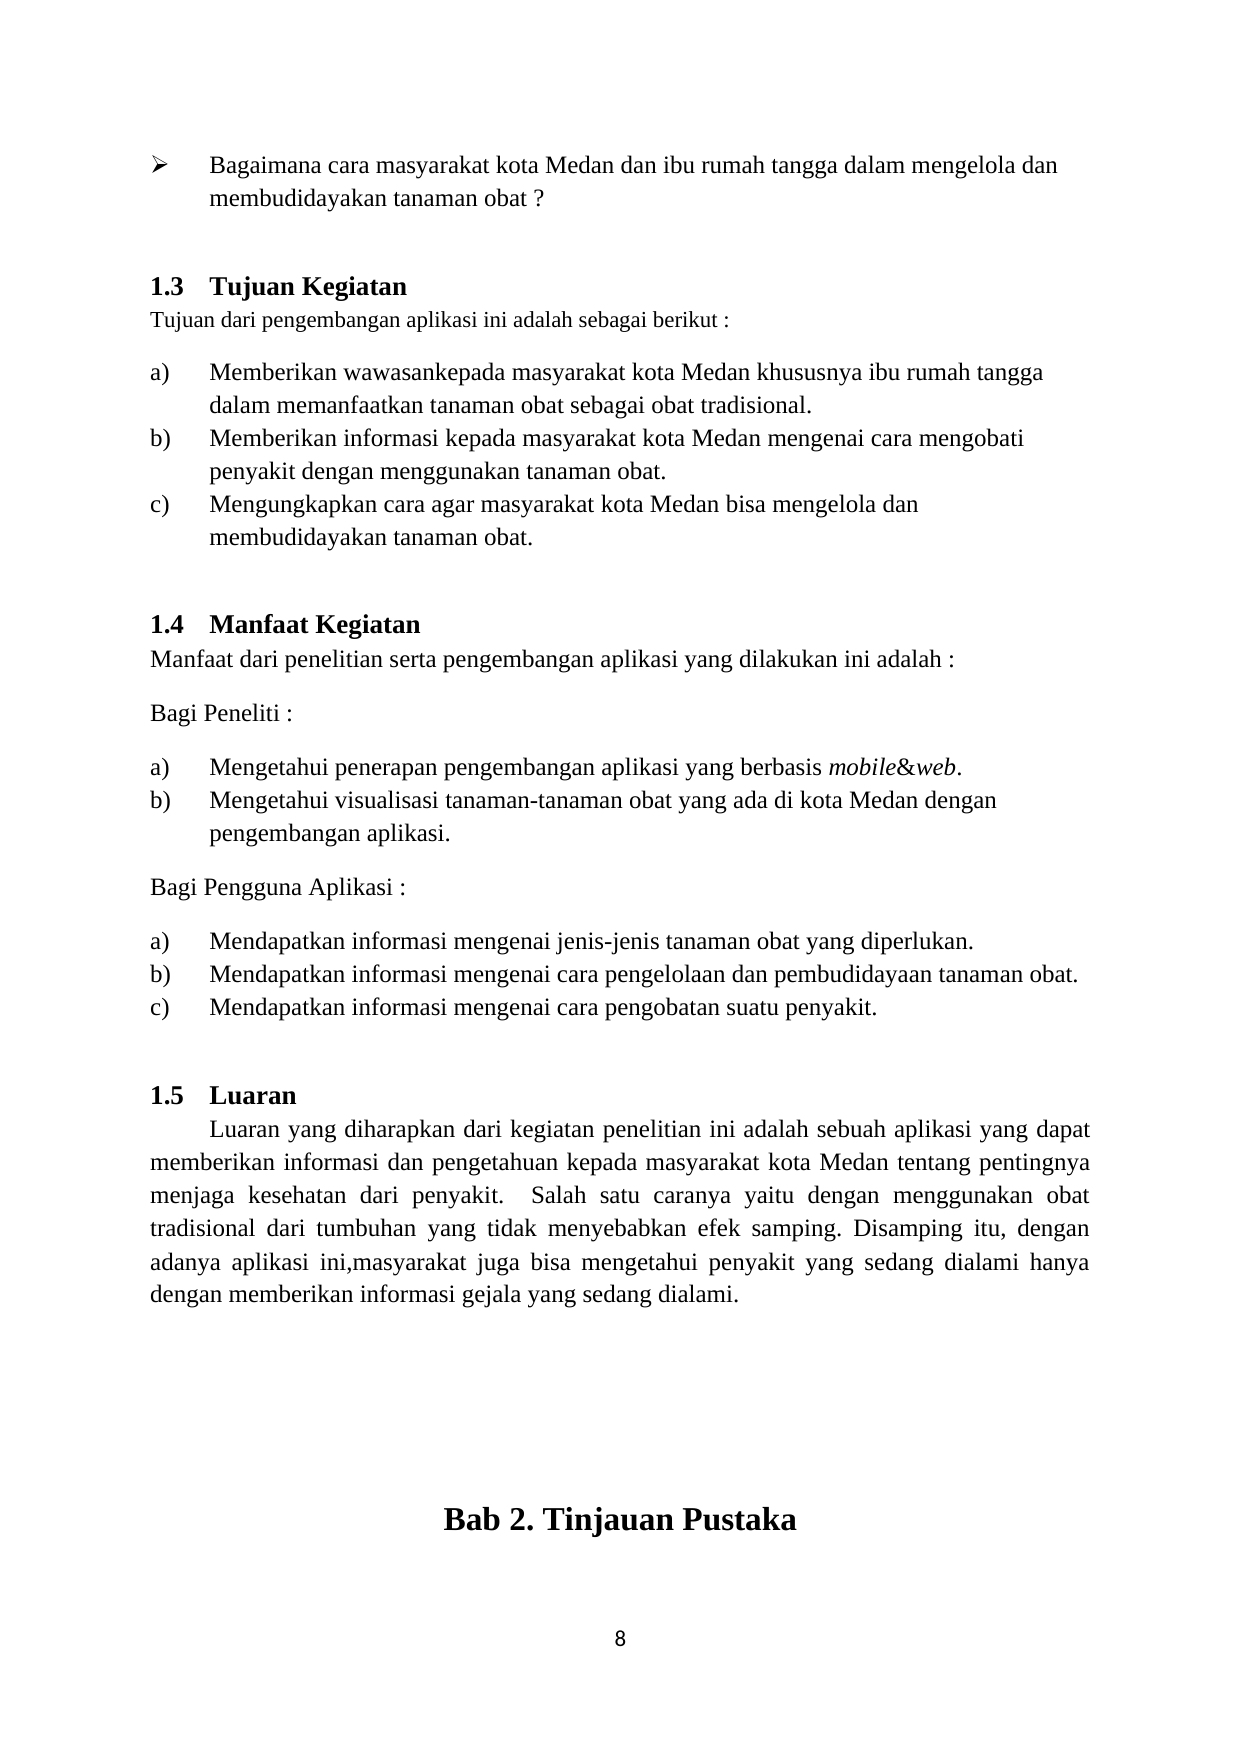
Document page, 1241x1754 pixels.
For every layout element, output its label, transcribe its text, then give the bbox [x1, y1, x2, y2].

subtitle Manfaat Kegiatan [150, 609, 1090, 640]
text Bagi Peneliti : [150, 698, 1090, 727]
list Memberikan informasi kepada masyarakat kota Medan mengenai cara mengobati penyakit dengan menggunakan tanaman obat. [150, 423, 1090, 484]
list Mengungkapkan cara agar masyarakat kota Medan bisa mengelola dan membudidayakan tanaman obat. [150, 489, 1090, 551]
list Bagaimana cara masyarakat kota Medan dan ibu rumah tangga dalam mengelola dan membudidayakan tanaman obat ? [150, 150, 1090, 212]
text Luaran yang diharapkan dari kegiatan penelitian ini adalah sebuah aplikasi yang dapat memberikan informasi dan pengetahuan kepada masyarakat kota Medan tentang pentingnya menjaga kesehatan dari penyakit. Salah satu caranya yaitu dengan menggunakan obat tradisional dari tumbuhan yang tidak menyebabkan efek samping. Disamping itu, dengan adanya aplikasi ini,masyarakat juga bisa mengetahui penyakit yang sedang dialami hanya dengan memberikan informasi gejala yang sedang dialami. [150, 1114, 1090, 1308]
list Mendapatkan informasi mengenai cara pengobatan suatu penyakit. [150, 992, 1090, 1021]
list Mendapatkan informasi mengenai cara pengelolaan dan pembudidayaan tanaman obat. [150, 959, 1090, 988]
text Bagi Pengguna Aplikasi : [150, 872, 1090, 901]
list Mengetahui visualisasi tanaman-tanaman obat yang ada di kota Medan dengan pengembangan aplikasi. [150, 785, 1090, 847]
text Tujuan dari pengembangan aplikasi ini adalah sebagai berikut : [150, 306, 1090, 332]
subtitle Bab 2. Tinjauan Pustaka [150, 1499, 1090, 1537]
subtitle Luaran [150, 1079, 1090, 1110]
list Mengetahui penerapan pengembangan aplikasi yang berbasis mobile&web. [150, 752, 1090, 781]
list Mendapatkan informasi mengenai jenis-jenis tanaman obat yang diperlukan. [150, 926, 1090, 954]
text Manfaat dari penelitian serta pengembangan aplikasi yang dilakukan ini adalah : [150, 644, 1090, 673]
subtitle Tujuan Kegiatan [150, 270, 1090, 301]
list Memberikan wawasankepada masyarakat kota Medan khususnya ibu rumah tangga dalam memanfaatkan tanaman obat sebagai obat tradisional. [150, 357, 1090, 418]
